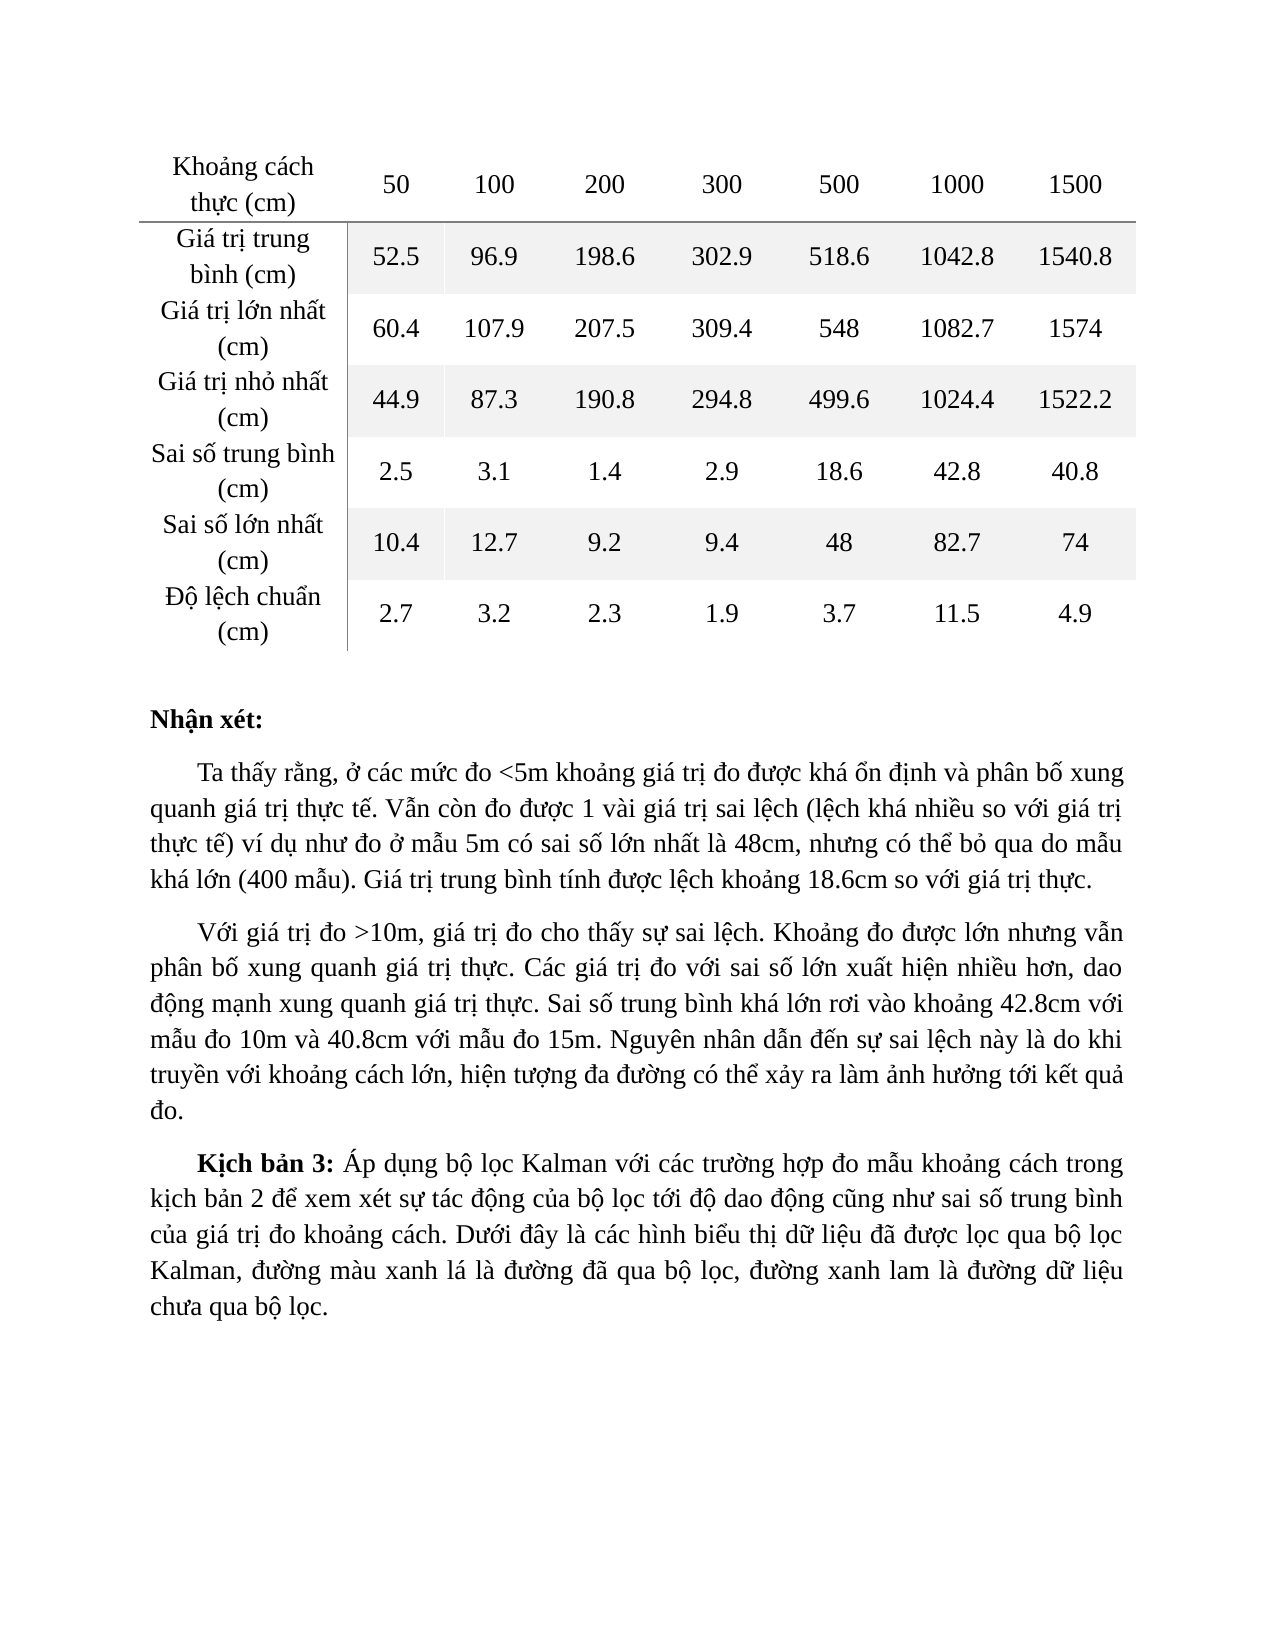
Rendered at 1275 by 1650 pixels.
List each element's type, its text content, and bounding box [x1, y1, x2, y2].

text Ta thấy rằng, ở các mức đo <5m khoảng giá trị đo được khá ổn định và phân bố xung quanh giá trị thực tế. Vẫn còn đo được 1 vài giá trị sai lệch (lệch khá nhiều so với giá trị thực tế) ví dụ như đo ở mẫu 5m có sai số lớn nhất là 48cm, nhưng có thể bỏ qua do mẫu khá lớn (400 mẫu). Giá trị trung bình tính được lệch khoảng 18.6cm so với giá trị thực. [150, 756, 1125, 894]
table_header 1000 [900, 150, 1014, 221]
table_cell 309.4 [666, 294, 778, 365]
table_cell Độ lệch chuẩn (cm) [139, 580, 347, 651]
table_header 100 [445, 150, 544, 221]
table_cell 52.5 [348, 223, 444, 294]
table_cell 1522.2 [1014, 365, 1136, 437]
table_cell 3.1 [445, 437, 544, 508]
text Kịch bản 3: Áp dụng bộ lọc Kalman với các trường hợp đo mẫu khoảng cách trong kịch bản 2 để xem xét sự tác động của bộ lọc tới độ dao động cũng như sai số trung bình của giá trị đo khoảng cách. Dưới đây là các hình biểu thị dữ liệu đã được lọc qua bộ lọc Kalman, đường màu xanh lá là đường đã qua bộ lọc, đường xanh lam là đường dữ liệu chưa qua bộ lọc. [150, 1147, 1125, 1321]
table_header 200 [544, 150, 666, 221]
table_header 50 [347, 150, 444, 221]
table_cell 3.2 [445, 580, 544, 651]
table_cell 4.9 [1014, 580, 1136, 651]
table_cell 42.8 [900, 437, 1014, 508]
table_cell 48 [778, 508, 900, 580]
table_cell 1.4 [544, 437, 666, 508]
table_cell 2.3 [544, 580, 666, 651]
table_cell 44.9 [348, 365, 444, 437]
table_cell 18.6 [778, 437, 900, 508]
table_cell 3.7 [778, 580, 900, 651]
table_cell 11.5 [900, 580, 1014, 651]
table_cell 9.4 [666, 508, 778, 580]
table_cell 548 [778, 294, 900, 365]
table_cell 518.6 [778, 223, 900, 294]
table_cell Sai số trung bình (cm) [139, 437, 347, 508]
table_cell 96.9 [445, 223, 544, 294]
table_cell Giá trị trung bình (cm) [139, 223, 347, 294]
text Nhận xét: [150, 704, 1125, 735]
table_cell 1082.7 [900, 294, 1014, 365]
table_cell Giá trị nhỏ nhất (cm) [139, 365, 347, 437]
table_cell Sai số lớn nhất (cm) [139, 508, 347, 580]
table_cell 60.4 [348, 294, 444, 365]
table_cell 294.8 [666, 365, 778, 437]
table_cell 207.5 [544, 294, 666, 365]
table_cell 2.9 [666, 437, 778, 508]
table_cell 2.5 [348, 437, 444, 508]
table_cell 107.9 [445, 294, 544, 365]
table_cell 499.6 [778, 365, 900, 437]
table_header Khoảng cách thực (cm) [139, 150, 347, 221]
text Với giá trị đo >10m, giá trị đo cho thấy sự sai lệch. Khoảng đo được lớn nhưng vẫn phân bố xung quanh giá trị thực. Các giá trị đo với sai số lớn xuất hiện nhiều hơn, dao động mạnh xung quanh giá trị thực. Sai số trung bình khá lớn rơi vào khoảng 42.8cm với mẫu đo 10m và 40.8cm với mẫu đo 15m. Nguyên nhân dẫn đến sự sai lệch này là do khi truyền với khoảng cách lớn, hiện tượng đa đường có thể xảy ra làm ảnh hưởng tới kết quả đo. [150, 916, 1125, 1125]
table_cell 1024.4 [900, 365, 1014, 437]
table_cell 302.9 [666, 223, 778, 294]
table_header 1500 [1014, 150, 1136, 221]
table_cell 1574 [1014, 294, 1136, 365]
table_cell 190.8 [544, 365, 666, 437]
table_header 500 [778, 150, 900, 221]
table_header 300 [666, 150, 778, 221]
table_cell 2.7 [348, 580, 444, 651]
table_cell 9.2 [544, 508, 666, 580]
table_cell 40.8 [1014, 437, 1136, 508]
table_cell 10.4 [348, 508, 444, 580]
table_cell Giá trị lớn nhất (cm) [139, 294, 347, 365]
table_cell 1540.8 [1014, 223, 1136, 294]
table_cell 87.3 [445, 365, 544, 437]
table_cell 198.6 [544, 223, 666, 294]
table_cell 12.7 [445, 508, 544, 580]
table_cell 1042.8 [900, 223, 1014, 294]
table_cell 74 [1014, 508, 1136, 580]
table_cell 82.7 [900, 508, 1014, 580]
table_cell 1.9 [666, 580, 778, 651]
